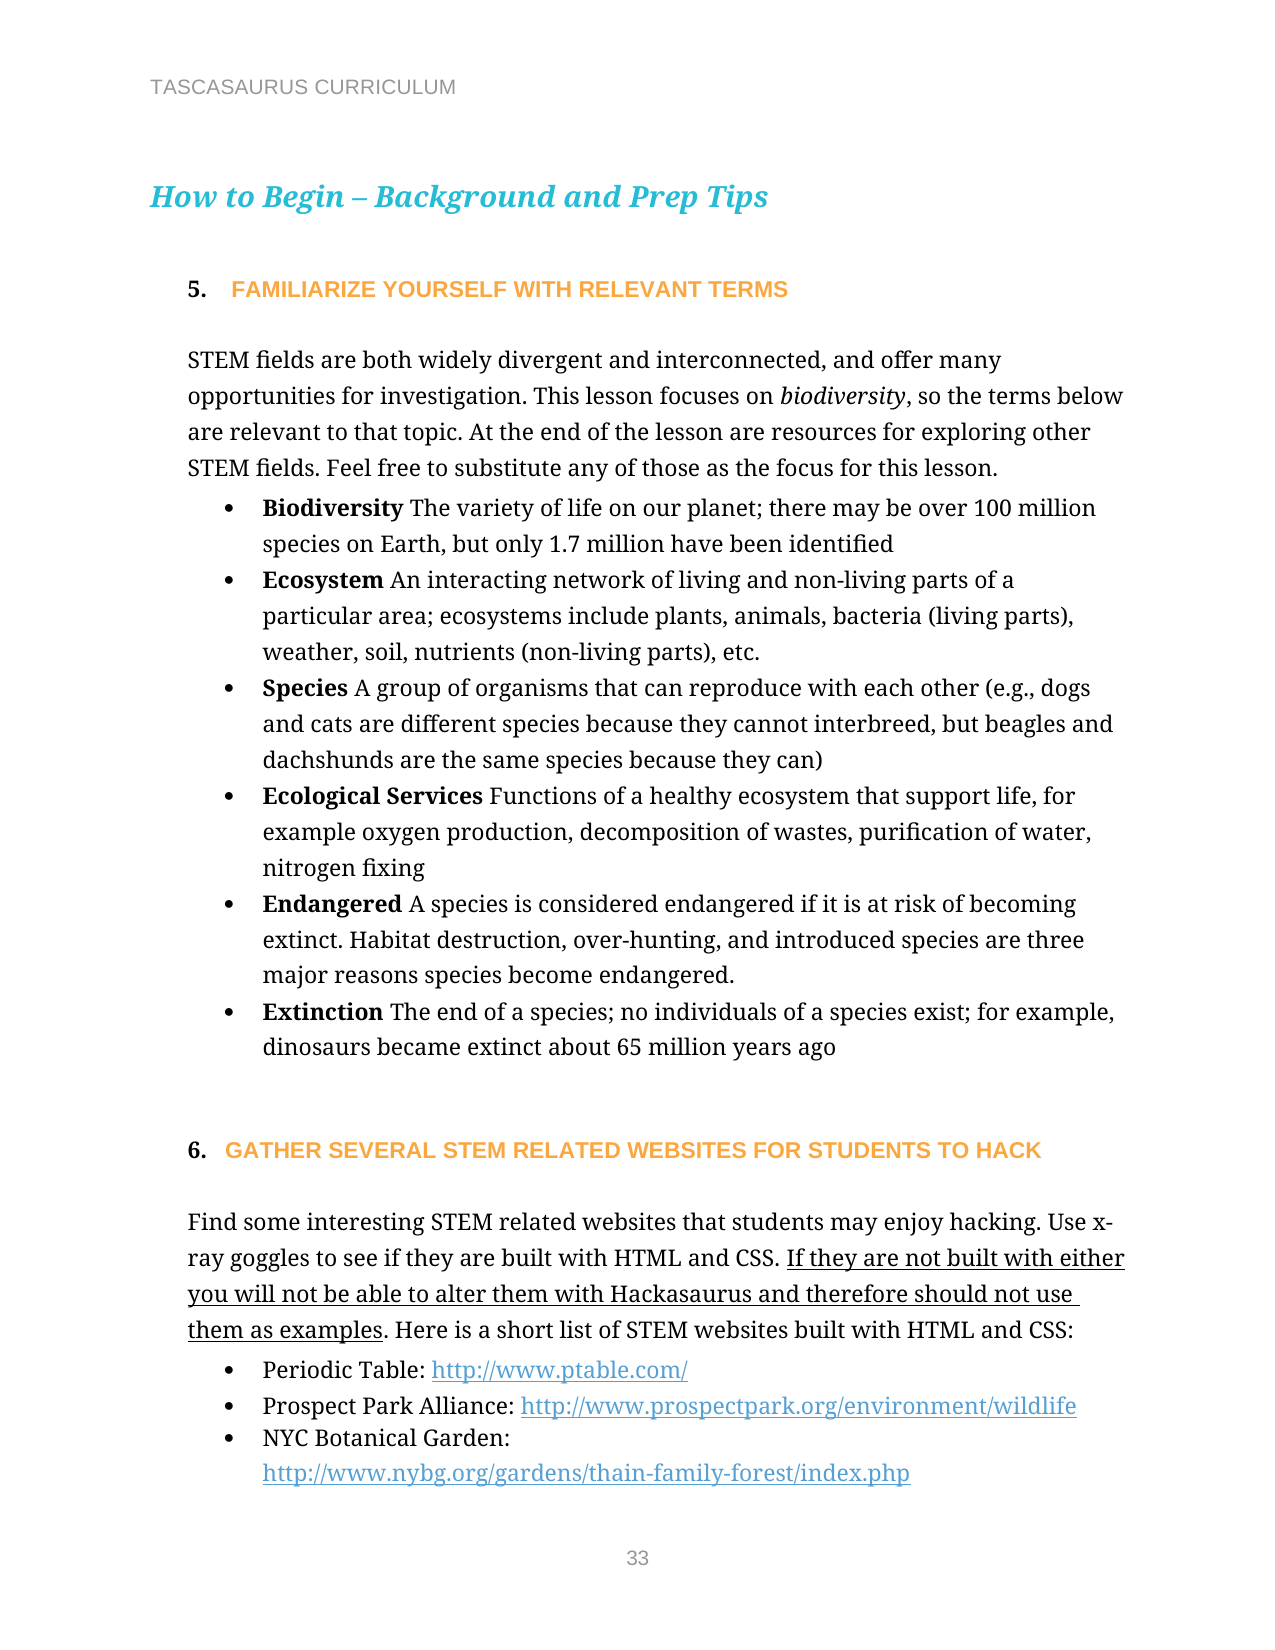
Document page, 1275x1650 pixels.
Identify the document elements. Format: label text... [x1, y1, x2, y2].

list Find some interesting STEM related websites that students may enjoy hacking. Use x-ray goggles to see if they are built with HTML and CSS. If they are not built with either you will not be able to alter them with Hackasaurus and therefore should not use them as examples. Here is a short list of STEM websites built with HTML and CSS: [187, 1206, 1125, 1345]
list Endangered A species is considered endangered if it is at risk of becoming extinct. Habitat destruction, over-hunting, and introduced species are three major reasons species become endangered. [225, 888, 1125, 991]
list Ecosystem An interacting network of living and non-living parts of a particular area; ecosystems include plants, animals, bacteria (living parts), weather, soil, nutrients (non-living parts), etc. [225, 564, 1125, 667]
text How to Begin – Background and Prep Tips [150, 176, 1125, 216]
list Ecological Services Functions of a healthy ecosystem that support life, for example oxygen production, decomposition of wastes, purification of water, nitrogen fixing [225, 780, 1125, 883]
list NYC Botanical Garden: http://www.nybg.org/gardens/thain-family-forest/index.php [225, 1421, 1125, 1489]
list STEM fields are both widely divergent and interconnected, and offer many opportunities for investigation. This lesson focuses on biodiversity, so the terms below are relevant to that topic. At the end of the lesson are resources for exploring other STEM fields. Feel free to substitute any of those as the focus for this lesson. [187, 344, 1125, 483]
list Biodiversity The variety of life on our planet; there may be over 100 million species on Earth, but only 1.7 million have been identified [225, 492, 1125, 559]
list Species A group of organisms that can reproduce with each other (e.g., dogs and cats are different species because they cannot interbreed, but beagles and dachshunds are the same species because they can) [225, 672, 1125, 775]
list Extinction The end of a species; no individuals of a species exist; for example, dinosaurs became extinct about 65 million years ago [225, 995, 1125, 1063]
list Prospect Park Alliance: http://www.prospectpark.org/environment/wildlife [225, 1390, 1125, 1421]
list FAMILIARIZE YOURSELF WITH RELEVANT TERMS [187, 272, 1125, 304]
list GATHER SEVERAL STEM RELATED WEBSITES FOR STUDENTS TO HACK [187, 1134, 1125, 1166]
list Periodic Table: http://www.ptable.com/ [225, 1354, 1125, 1386]
